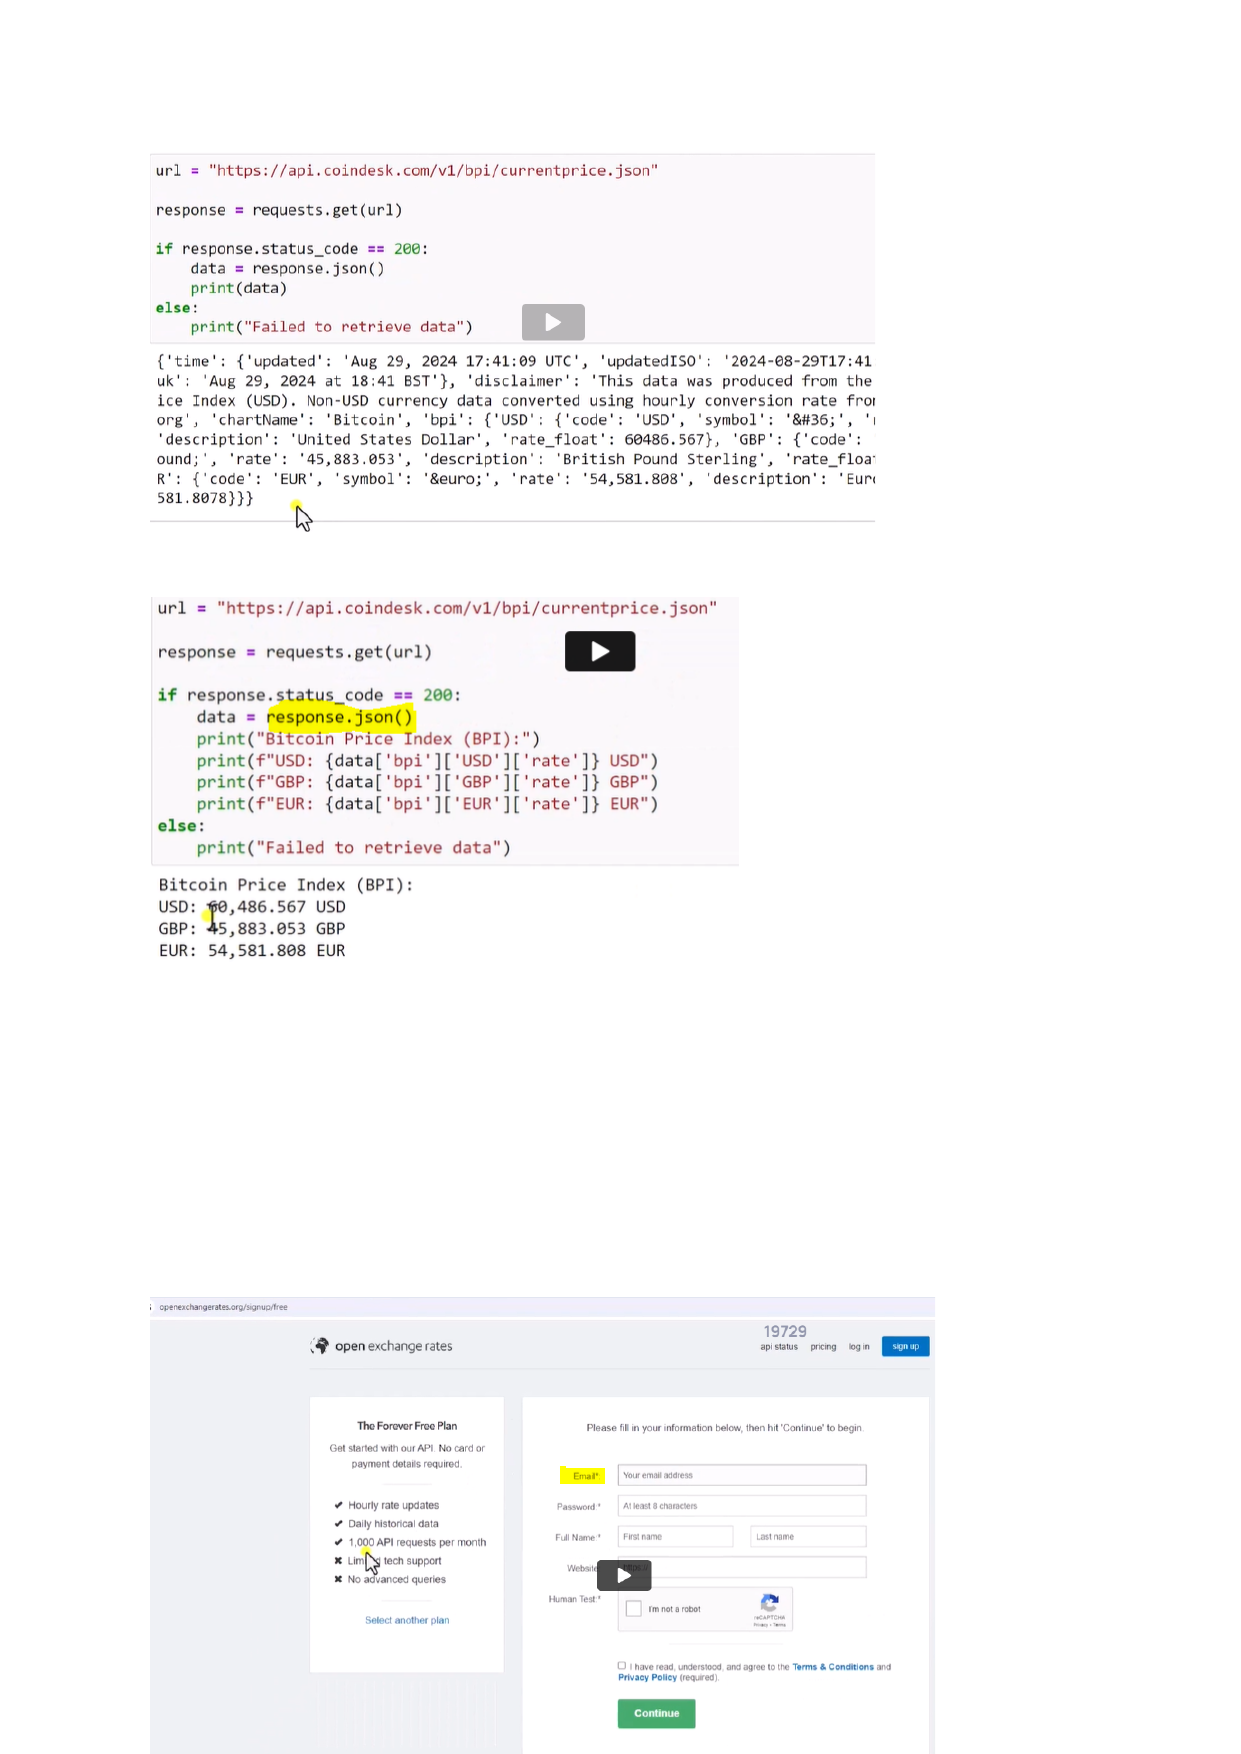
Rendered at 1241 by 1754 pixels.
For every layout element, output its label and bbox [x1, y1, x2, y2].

picture [150, 1293, 936, 1754]
picture [150, 150, 876, 532]
picture [150, 597, 739, 965]
